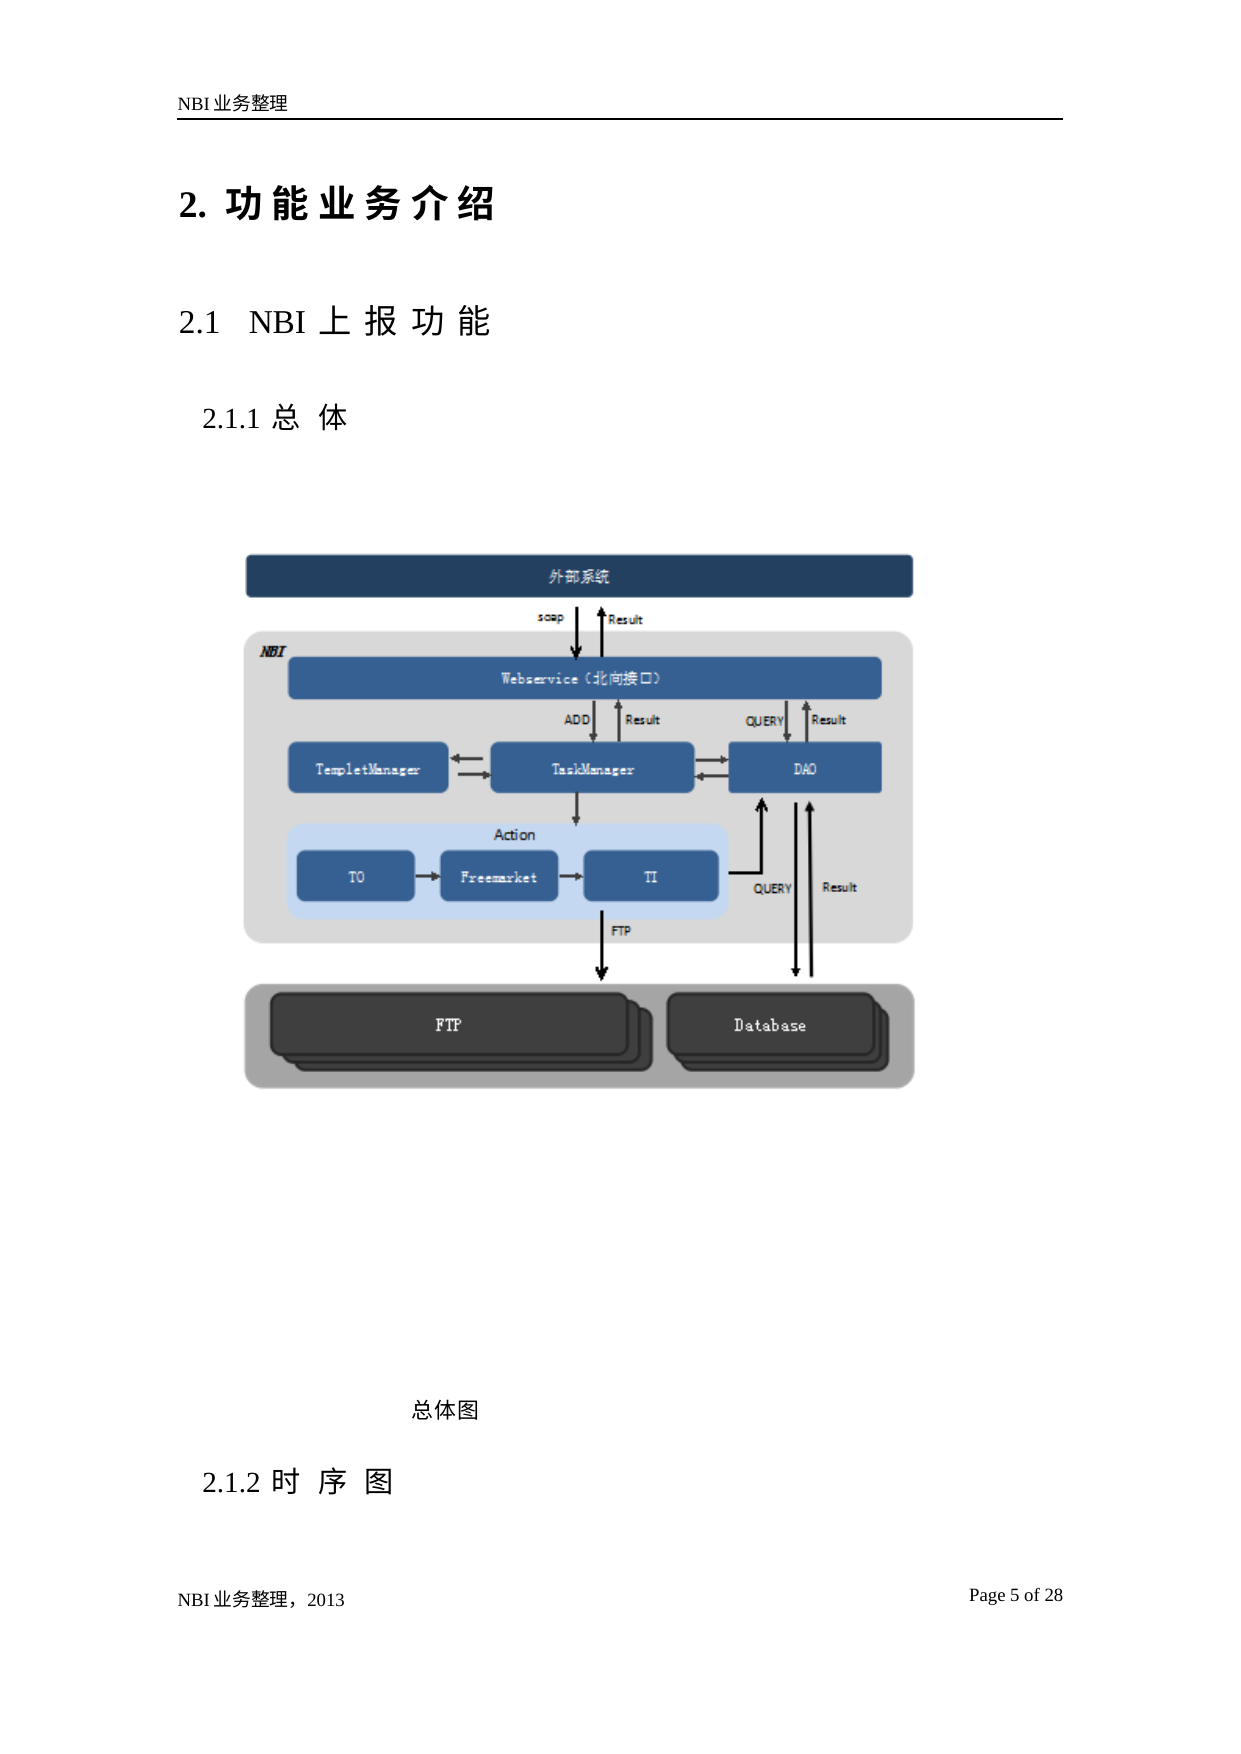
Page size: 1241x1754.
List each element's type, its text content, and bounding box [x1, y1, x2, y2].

list NBI上报功能 [179, 283, 1061, 356]
subtitle 功能业务介绍 [179, 164, 1061, 237]
list 总体 [193, 380, 1061, 453]
text 总体图 [179, 1391, 1061, 1427]
list 时序图 [193, 1443, 1061, 1516]
picture [233, 532, 929, 1097]
